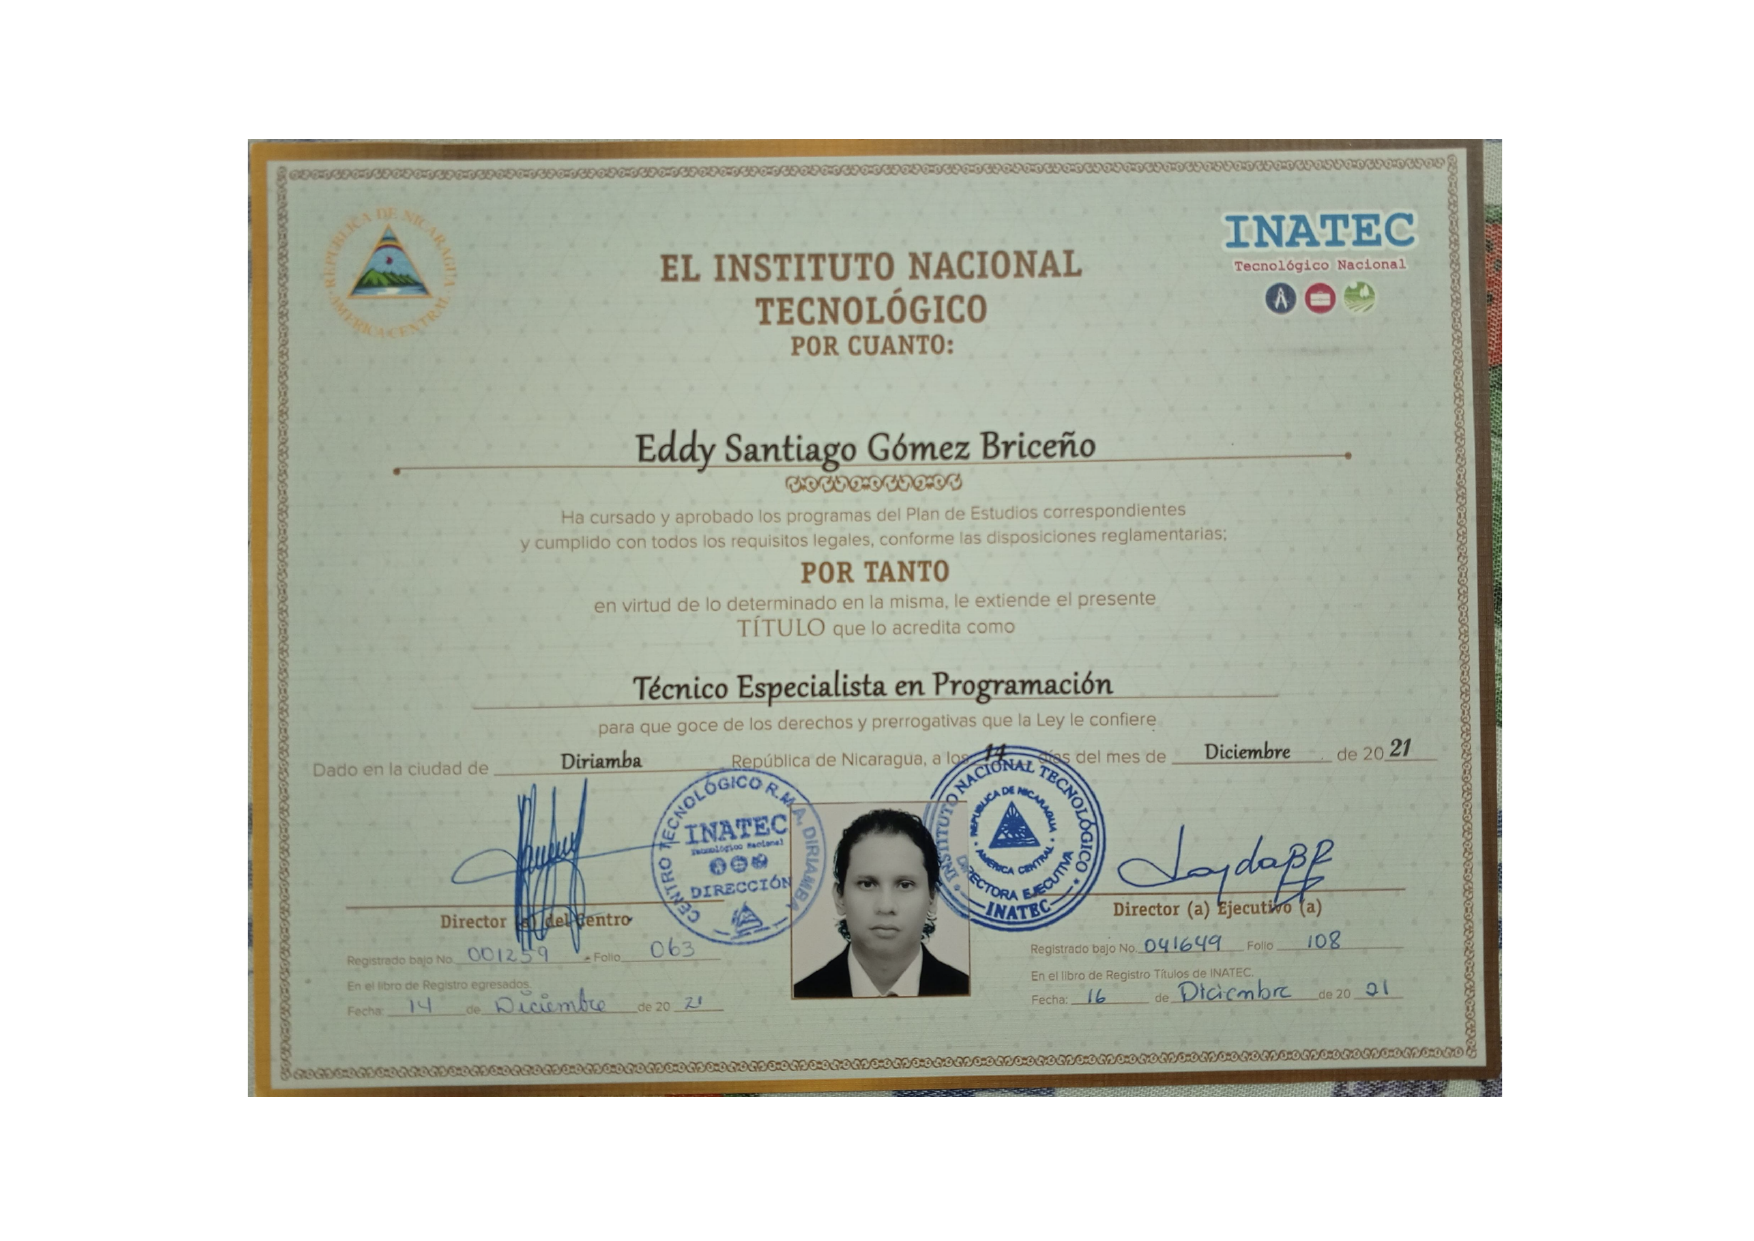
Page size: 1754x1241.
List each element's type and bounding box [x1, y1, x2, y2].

picture [247, 139, 1503, 1097]
